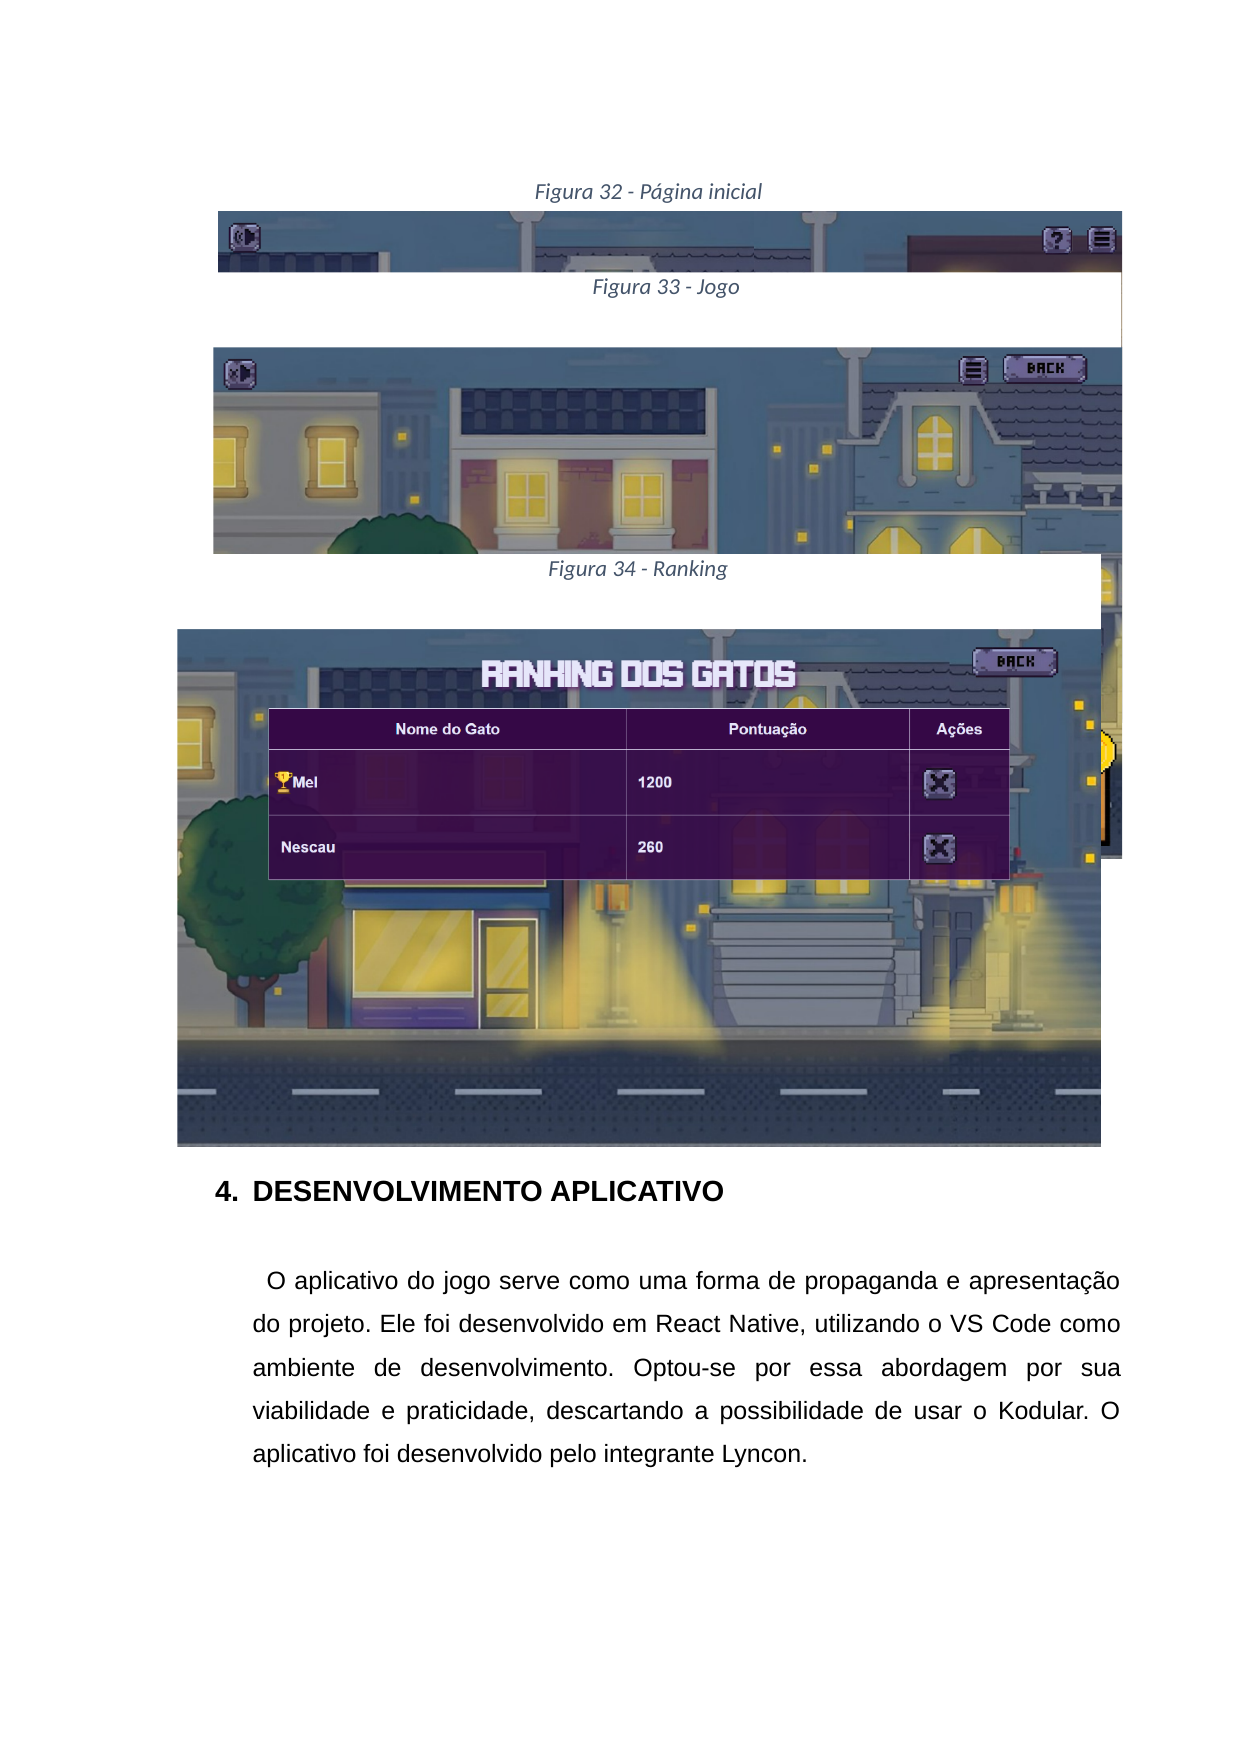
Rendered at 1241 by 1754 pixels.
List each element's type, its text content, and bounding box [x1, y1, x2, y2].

text Figura 32 - Página inicial [177, 177, 1122, 205]
picture [177, 211, 1123, 1147]
text DESENVOLVIMENTO APLICATIVO [215, 1034, 1122, 1208]
text O aplicativo do jogo serve como uma forma de propaganda e apresentação do projeto. Ele foi desenvolvido em React Native, utilizando o VS Code como ambiente de desenvolvimento. Optou-se por essa abordagem por sua viabilidade e praticidade, descartando a possibilidade de usar o Kodular. O aplicativo foi desenvolvido pelo integrante Lyncon. [215, 1266, 1122, 1467]
